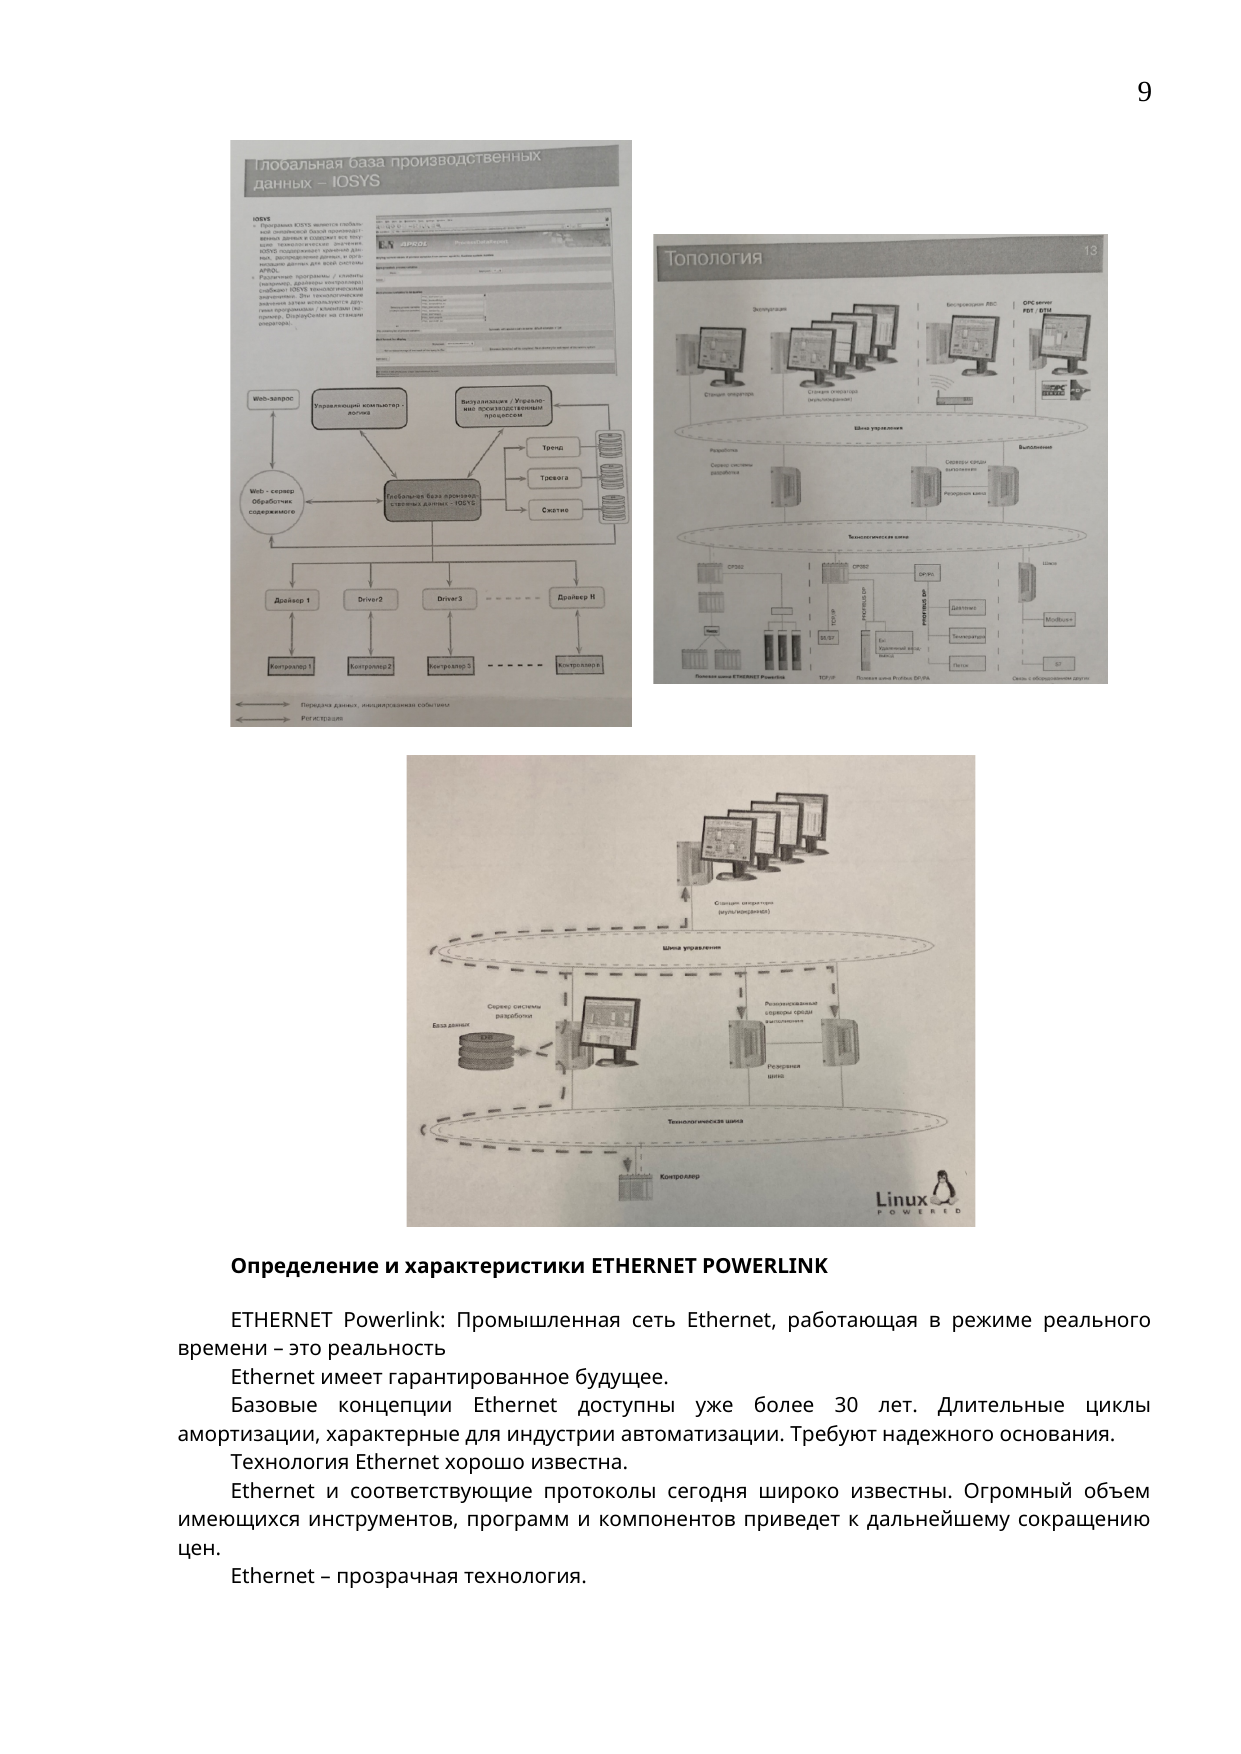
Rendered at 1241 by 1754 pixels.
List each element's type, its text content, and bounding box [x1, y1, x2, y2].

picture [653, 234, 1108, 684]
text Ethernet и соответствующие протоколы сегодня широко известны. Огромный объем имеющихся инструментов, программ и компонентов приведет к дальнейшему сокращению цен. [177, 1476, 1152, 1561]
subtitle Определение и характеристики ETHERNET POWERLINK [177, 1252, 1152, 1280]
text Базовые концепции Ethernet доступны уже более 30 лет. Длительные циклы амортизации, характерные для индустрии автоматизации. Требуют надежного основания. [177, 1390, 1152, 1447]
picture [406, 755, 976, 1227]
text Ethernet имеет гарантированное будущее. [177, 1362, 1152, 1390]
text Ethernet – прозрачная технология. [177, 1561, 1152, 1589]
picture [230, 140, 632, 727]
text ETHERNET Powerlink: Промышленная сеть Ethernet, работающая в режиме реального времени – это реальность [177, 1305, 1152, 1362]
text Технология Ethernet хорошо известна. [177, 1447, 1152, 1476]
